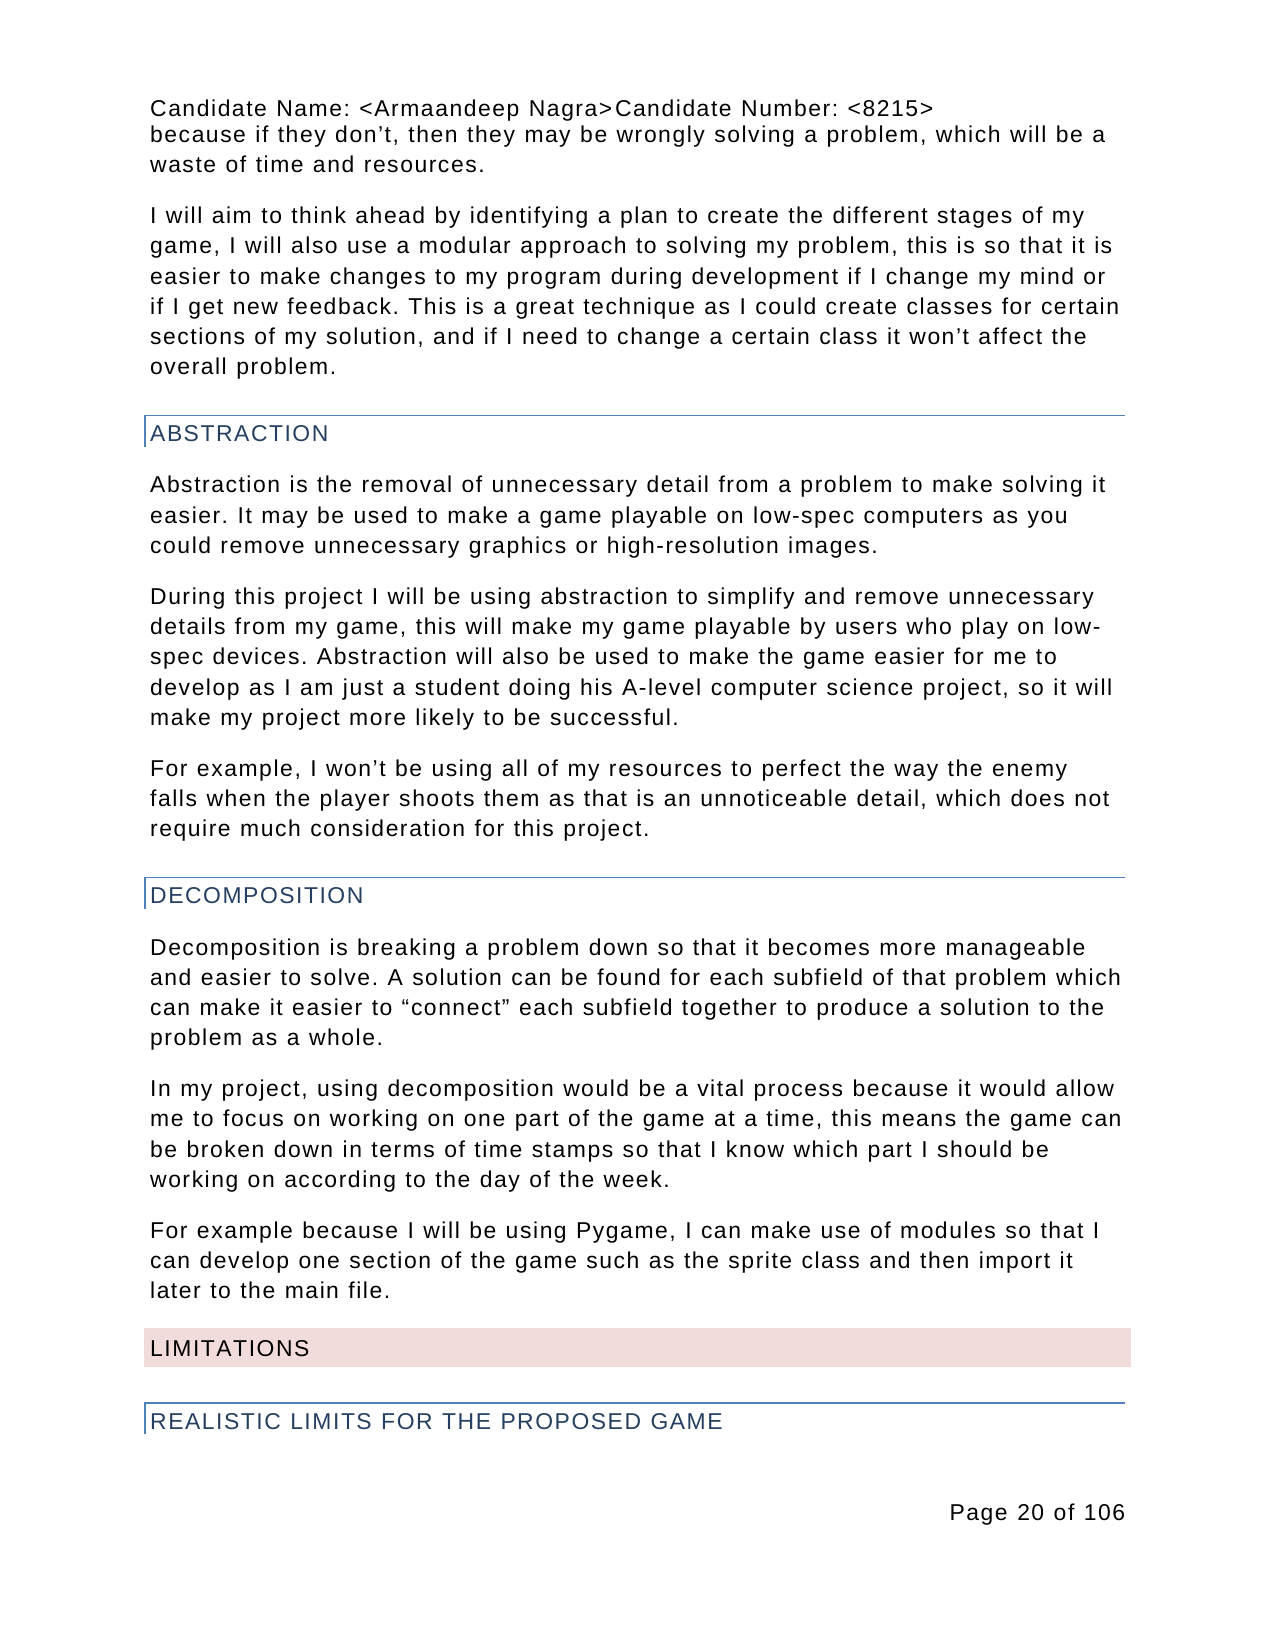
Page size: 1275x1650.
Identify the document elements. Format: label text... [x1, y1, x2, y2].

text For example, I won’t be using all of my resources to perfect the way the enemy falls when the player shoots them as that is an unnoticeable detail, which does not require much consideration for this project. [150, 755, 1125, 842]
text Abstraction is the removal of unnecessary detail from a problem to make solving it easier. It may be used to make a game playable on low-spec computers as you could remove unnecessary graphics or high-resolution images. [150, 471, 1125, 558]
text Decomposition is breaking a problem down so that it becomes more manageable and easier to solve. A solution can be found for each subfield of that problem which can make it easier to “connect” each subfield together to produce a solution to the problem as a whole. [150, 933, 1125, 1050]
subtitle Abstraction [146, 416, 1125, 447]
subtitle Decomposition [146, 878, 1125, 909]
text In my project, using decomposition would be a vital process because it would allow me to focus on working on one part of the game at a time, this means the game can be broken down in terms of time stamps so that I know which part I should be working on according to the day of the week. [150, 1075, 1125, 1192]
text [150, 121, 1125, 177]
subtitle Limitations [150, 1335, 1125, 1361]
subtitle Realistic limits for the proposed game [146, 1404, 1125, 1434]
text I will aim to think ahead by identifying a plan to create the different stages of my game, I will also use a modular approach to solving my problem, this is so that it is easier to make changes to my program during development if I change my mind or if I get new feedback. This is a great technique as I could create classes for certain sections of my solution, and if I need to change a certain class it won’t affect the overall problem. [150, 202, 1125, 379]
text For example because I will be using Pygame, I can make use of modules so that I can develop one section of the game such as the sprite class and then import it later to the main file. [150, 1217, 1125, 1303]
text During this project I will be using abstraction to simplify and remove unnecessary details from my game, this will make my game playable by users who play on low-spec devices. Abstraction will also be used to make the game easier for me to develop as I am just a student doing his A-level computer science project, so it will make my project more likely to be successful. [150, 583, 1125, 730]
